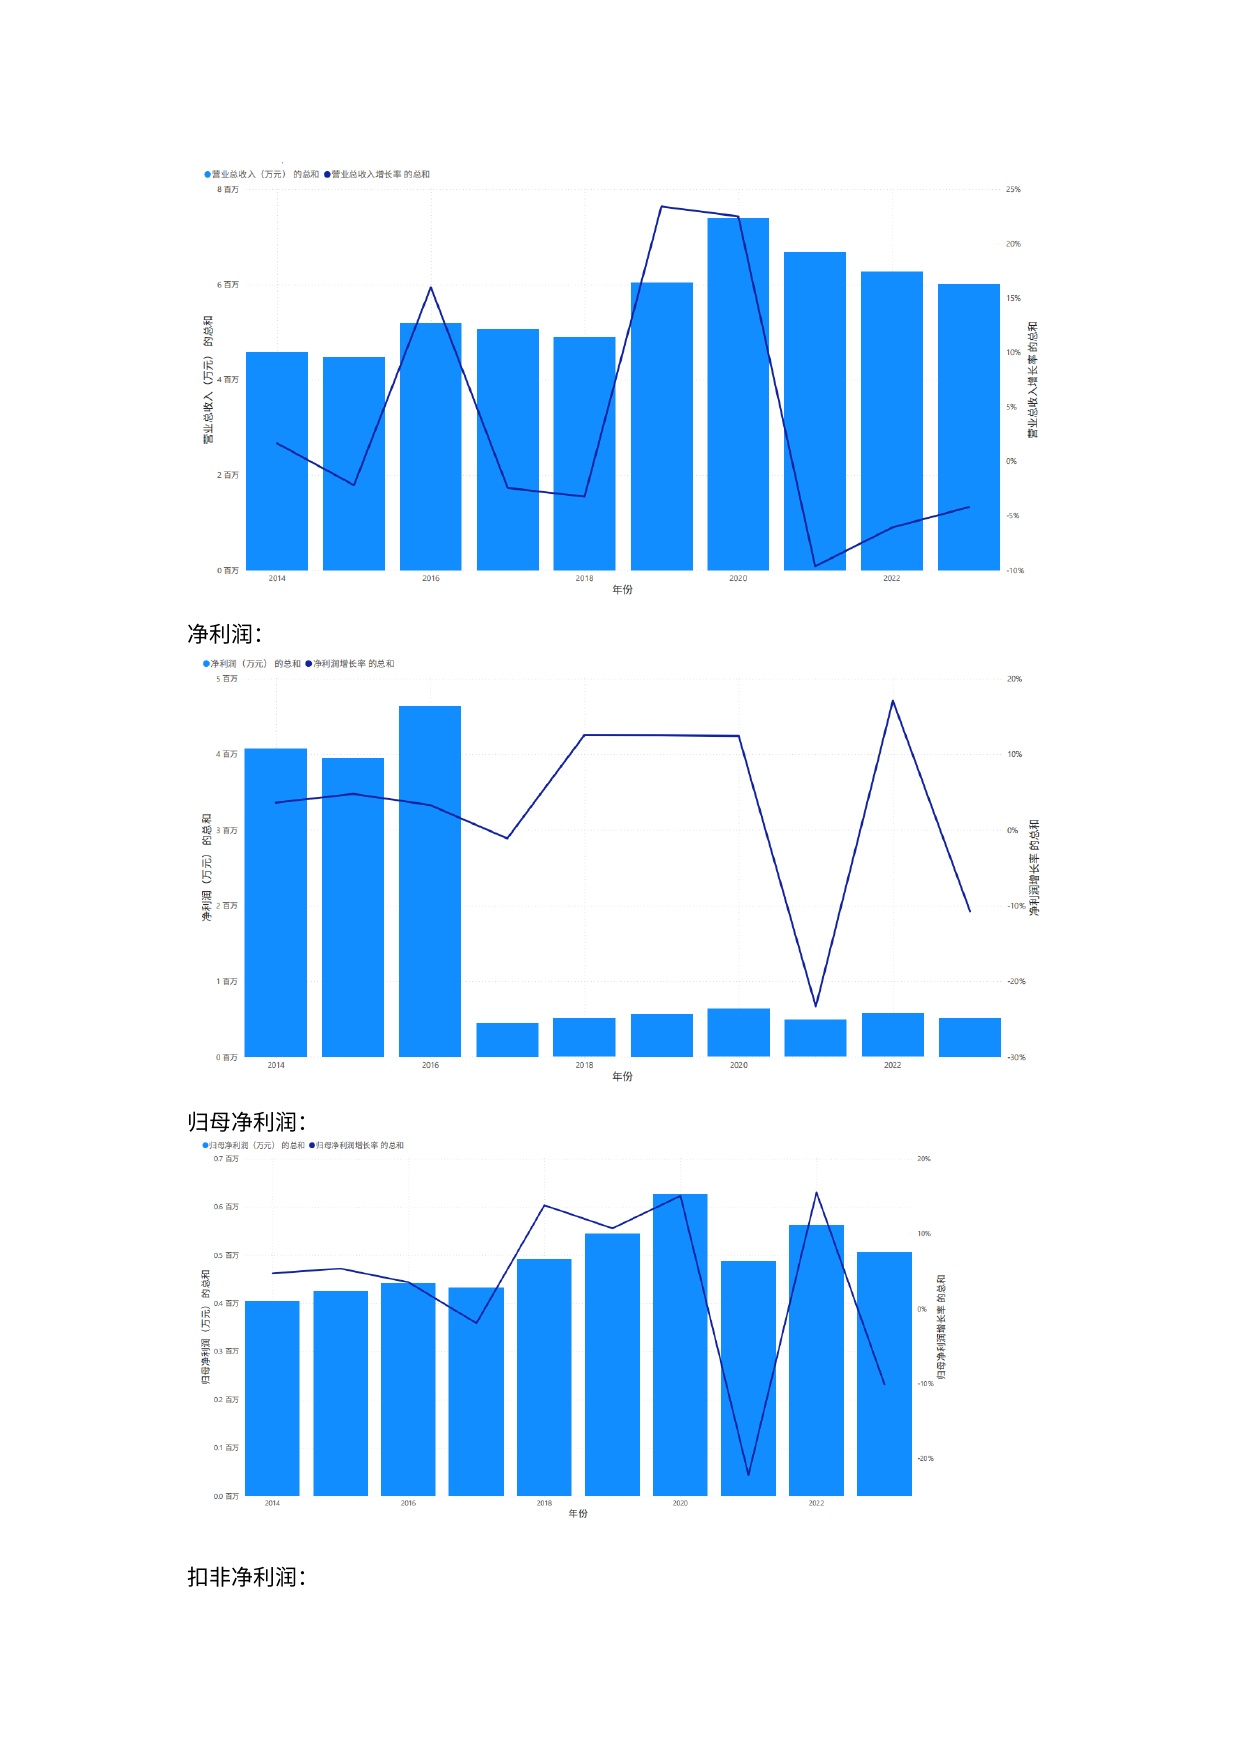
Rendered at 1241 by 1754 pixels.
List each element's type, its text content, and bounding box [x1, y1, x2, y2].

picture [187, 162, 1053, 612]
text 净利润： [187, 617, 1053, 649]
text 归母净利润： [187, 1104, 1053, 1137]
text 扣非净利润： [187, 1559, 1053, 1592]
picture [187, 649, 1053, 1094]
picture [187, 1137, 963, 1529]
